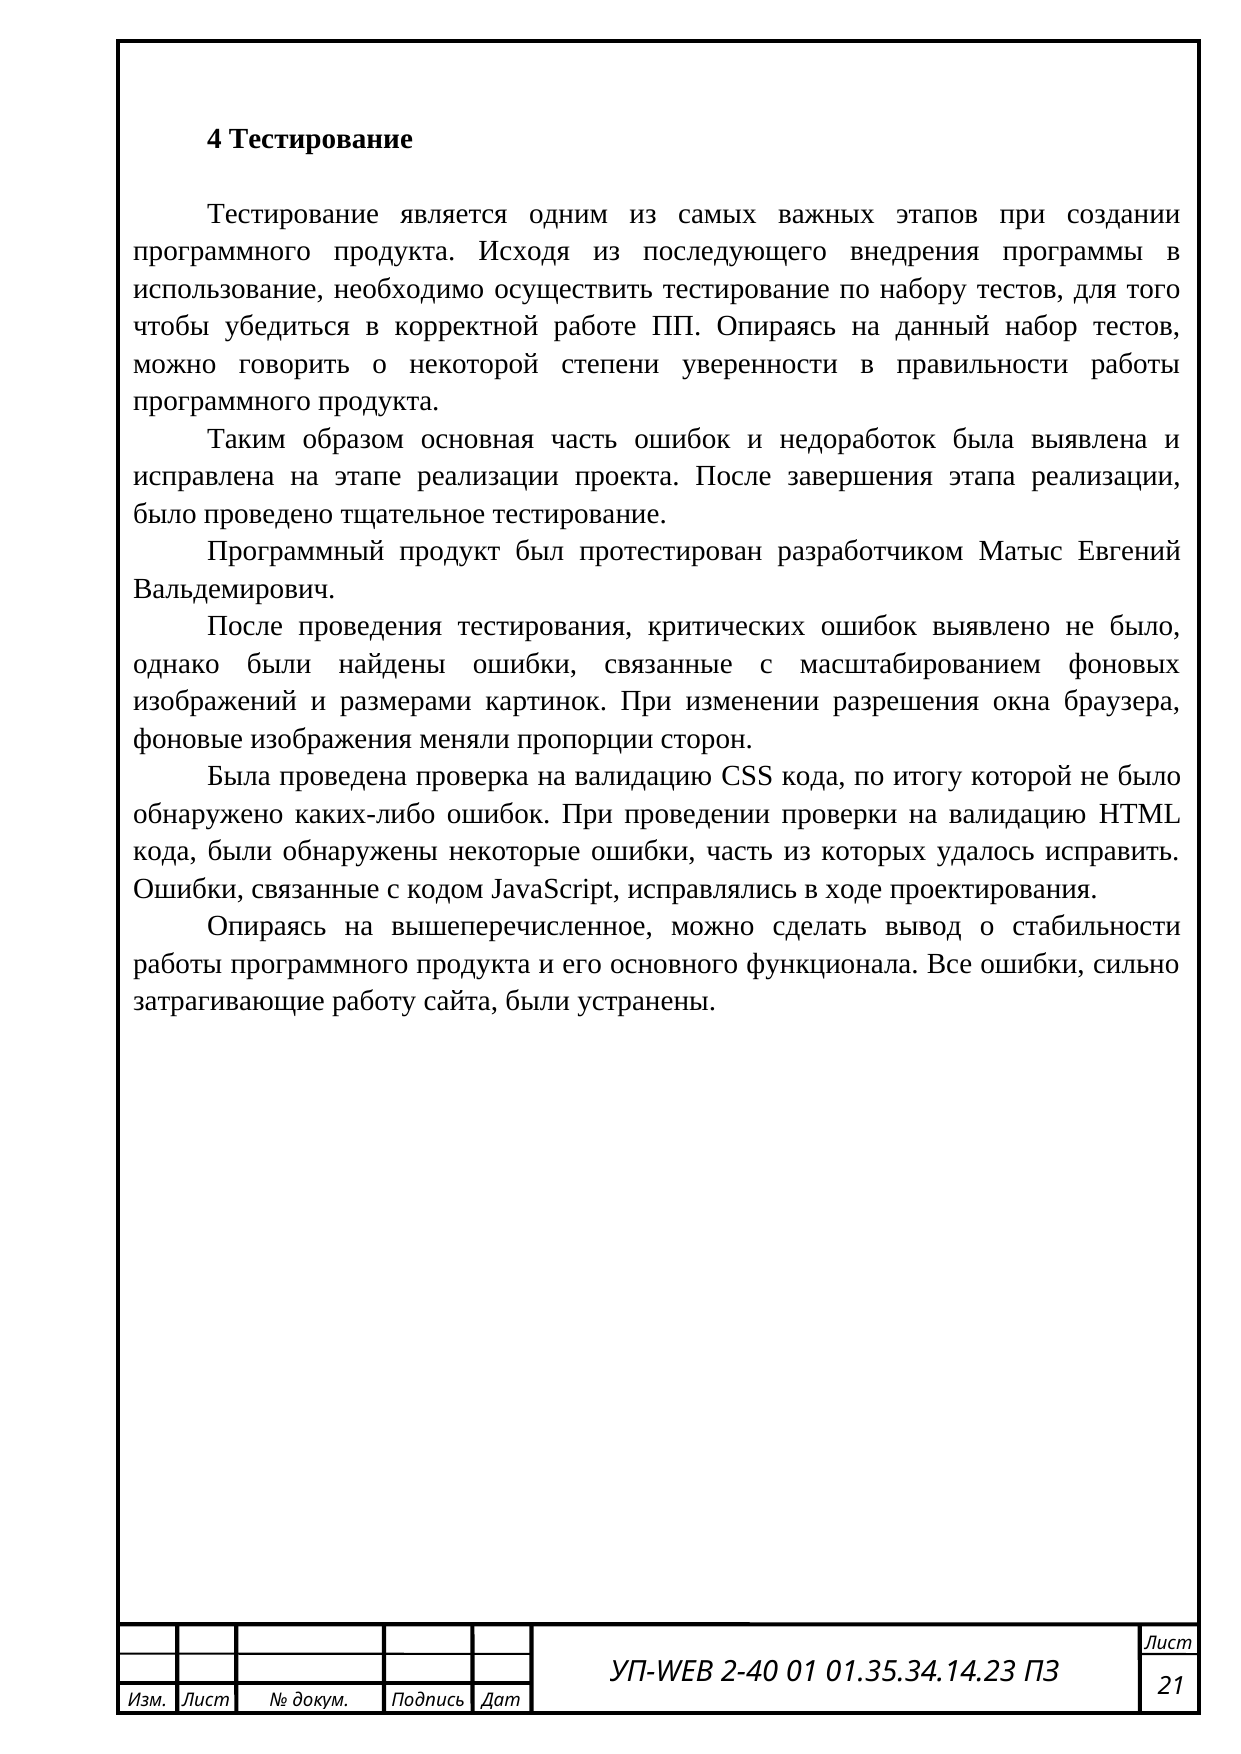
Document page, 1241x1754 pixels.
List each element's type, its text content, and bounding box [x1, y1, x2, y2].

list Тестирование является одним из самых важных этапов при создании программного продукта. Исходя из последующего внедрения программы в использование, необходимо осуществить тестирование по набору тестов, для того чтобы убедиться в корректной работе ПП. Опираясь на данный набор тестов, можно говорить о некоторой степени уверенности в правильности работы программного продукта. [133, 193, 1181, 418]
list Была проведена проверка на валидацию CSS кода, по итогу которой не было обнаружено каких-либо ошибок. При проведении проверки на валидацию HTML кода, были обнаружены некоторые ошибки, часть из которых удалось исправить. Ошибки, связанные с кодом JavaScript, исправлялись в ходе проектирования. [133, 756, 1181, 906]
list Программный продукт был протестирован разработчиком Матыс Евгений Вальдемирович. [133, 531, 1181, 606]
text 4 Тестирование [133, 118, 1181, 156]
list После проведения тестирования, критических ошибок выявлено не было, однако были найдены ошибки, связанные с масштабированием фоновых изображений и размерами картинок. При изменении разрешения окна браузера, фоновые изображения меняли пропорции сторон. [133, 606, 1181, 756]
list Опираясь на вышеперечисленное, можно сделать вывод о стабильности работы программного продукта и его основного функционала. Все ошибки, сильно затрагивающие работу сайта, были устранены. [133, 906, 1181, 1018]
list Таким образом основная часть ошибок и недоработок была выявлена и исправлена на этапе реализации проекта. После завершения этапа реализации, было проведено тщательное тестирование. [133, 418, 1181, 531]
